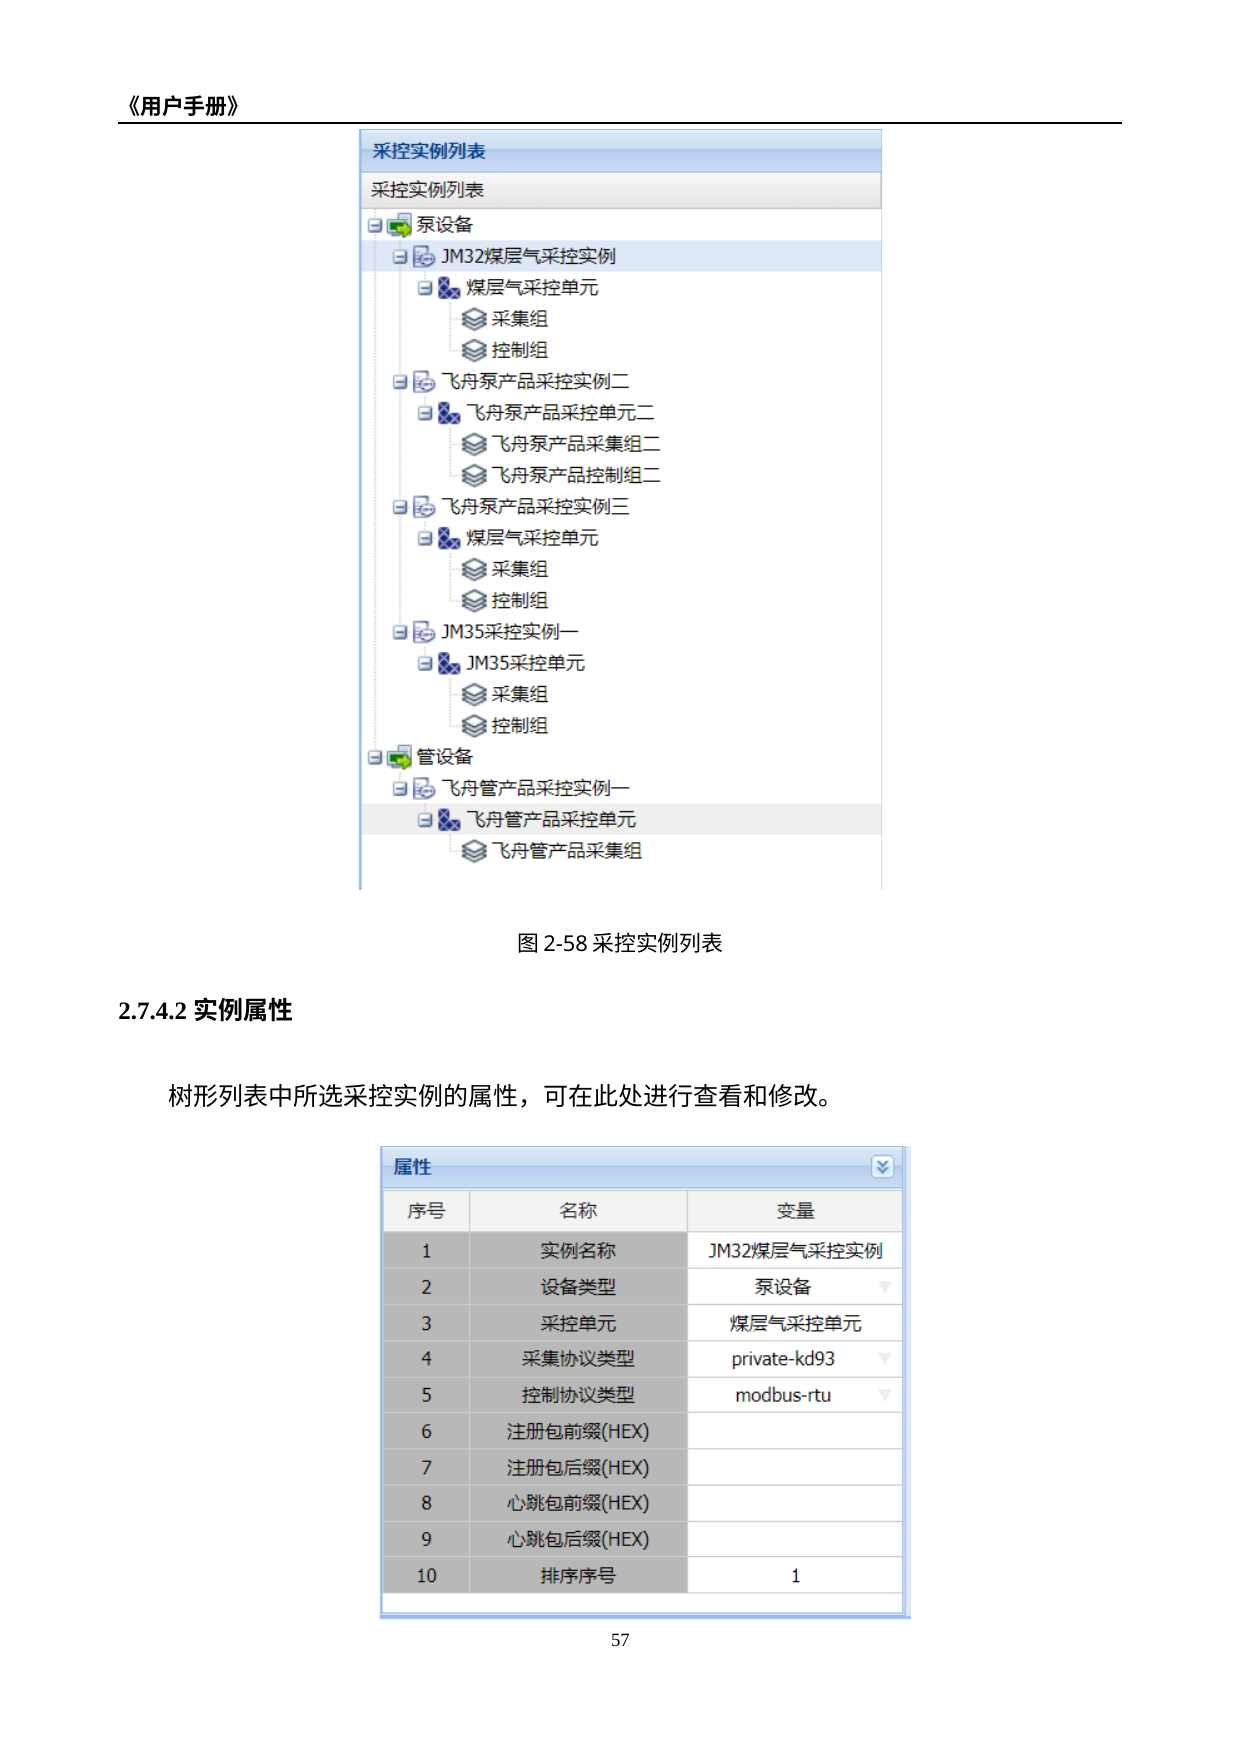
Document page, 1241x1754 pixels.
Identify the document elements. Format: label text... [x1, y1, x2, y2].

text 图2-58采控实例列表 [118, 925, 1122, 959]
subtitle 2.7.4.2 实例属性 [118, 974, 1122, 1042]
picture [379, 1146, 911, 1620]
text 树形列表中所选采控实例的属性，可在此处进行查看和修改。 [118, 1061, 1122, 1128]
picture [358, 129, 883, 890]
